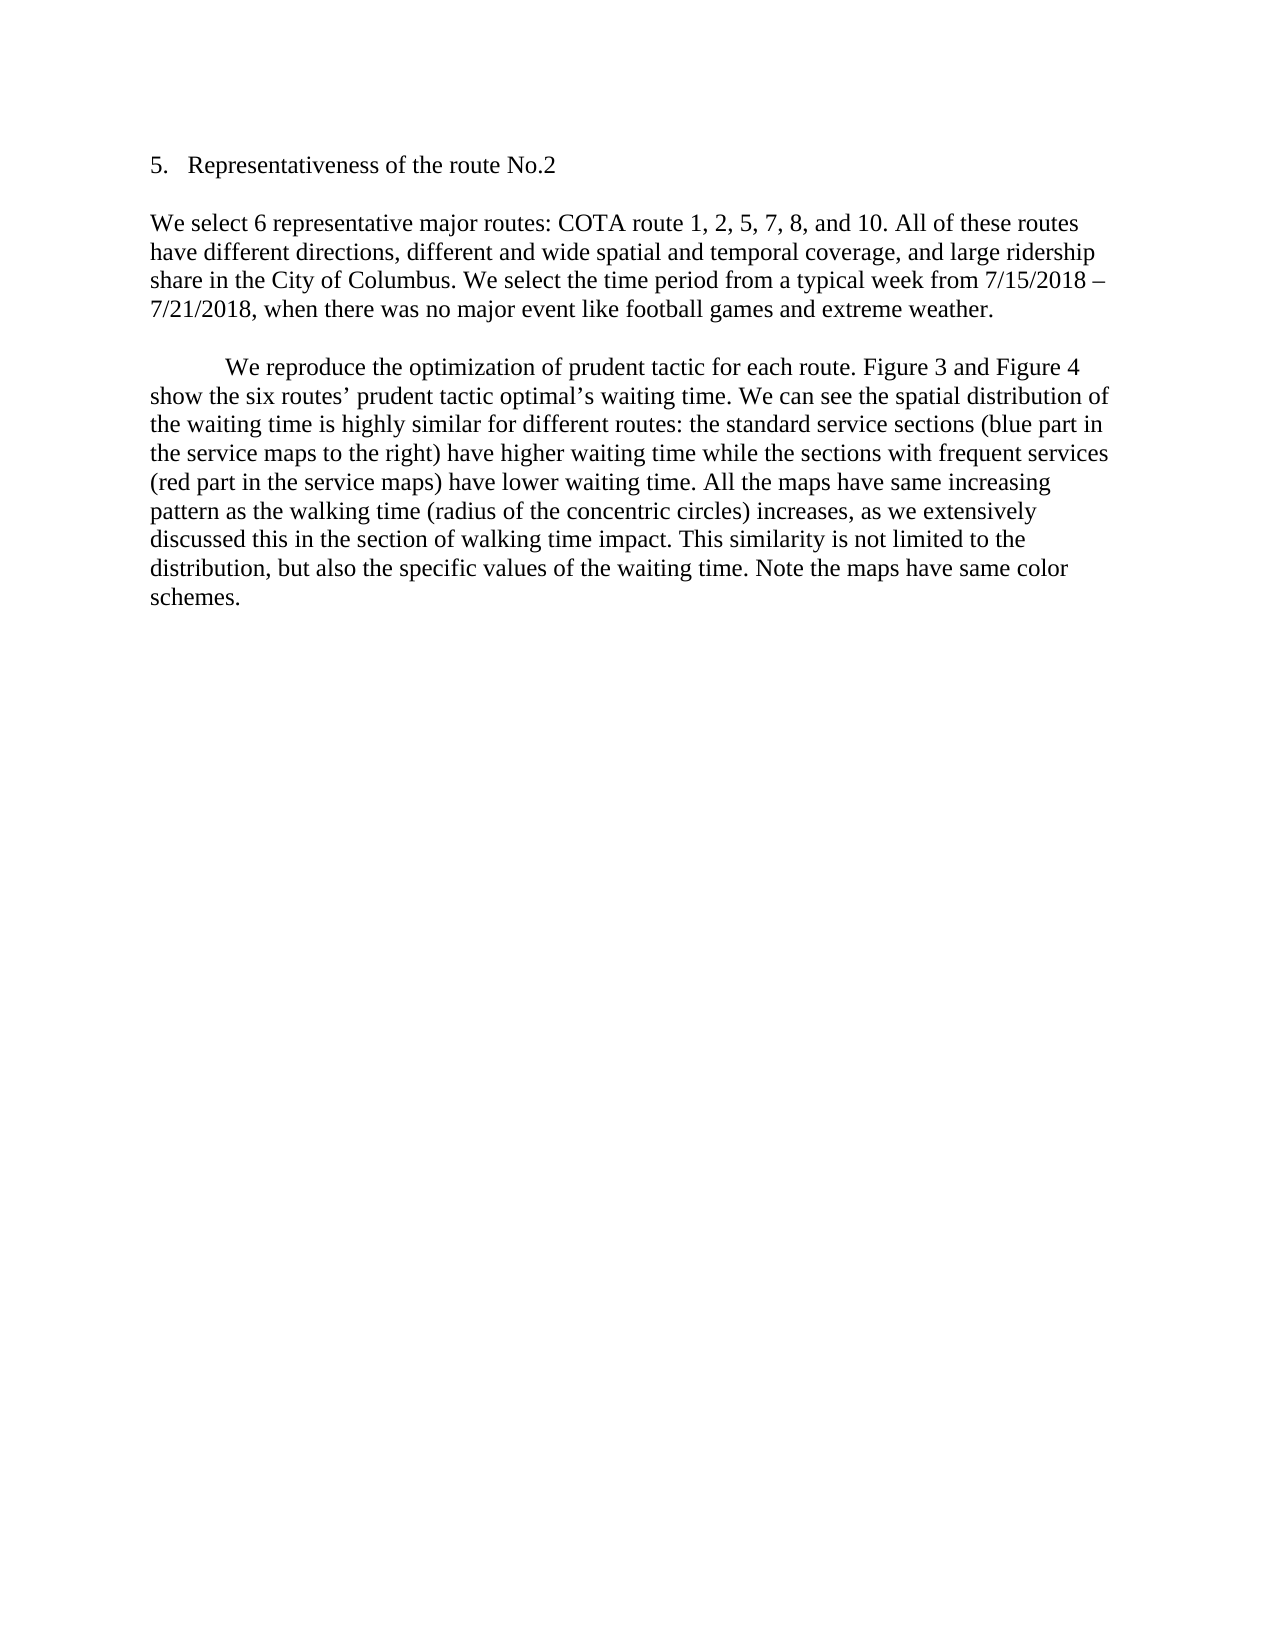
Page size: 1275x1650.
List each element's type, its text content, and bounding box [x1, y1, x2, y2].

list Representativeness of the route No.2 [150, 150, 1125, 179]
text We select 6 representative major routes: COTA route 1, 2, 5, 7, 8, and 10. All of these routes have different directions, different and wide spatial and temporal coverage, and large ridership share in the City of Columbus. We select the time period from a typical week from 7/15/2018 – 7/21/2018, when there was no major event like football games and extreme weather. [150, 208, 1125, 323]
text We reproduce the optimization of prudent tactic for each route. Figure 3 and Figure 4 show the six routes’ prudent tactic optimal’s waiting time. We can see the spatial distribution of the waiting time is highly similar for different routes: the standard service sections (blue part in the service maps to the right) have higher waiting time while the sections with frequent services (red part in the service maps) have lower waiting time. All the maps have same increasing pattern as the walking time (radius of the concentric circles) increases, as we extensively discussed this in the section of walking time impact. This similarity is not limited to the distribution, but also the specific values of the waiting time. Note the maps have same color schemes. [150, 352, 1125, 611]
